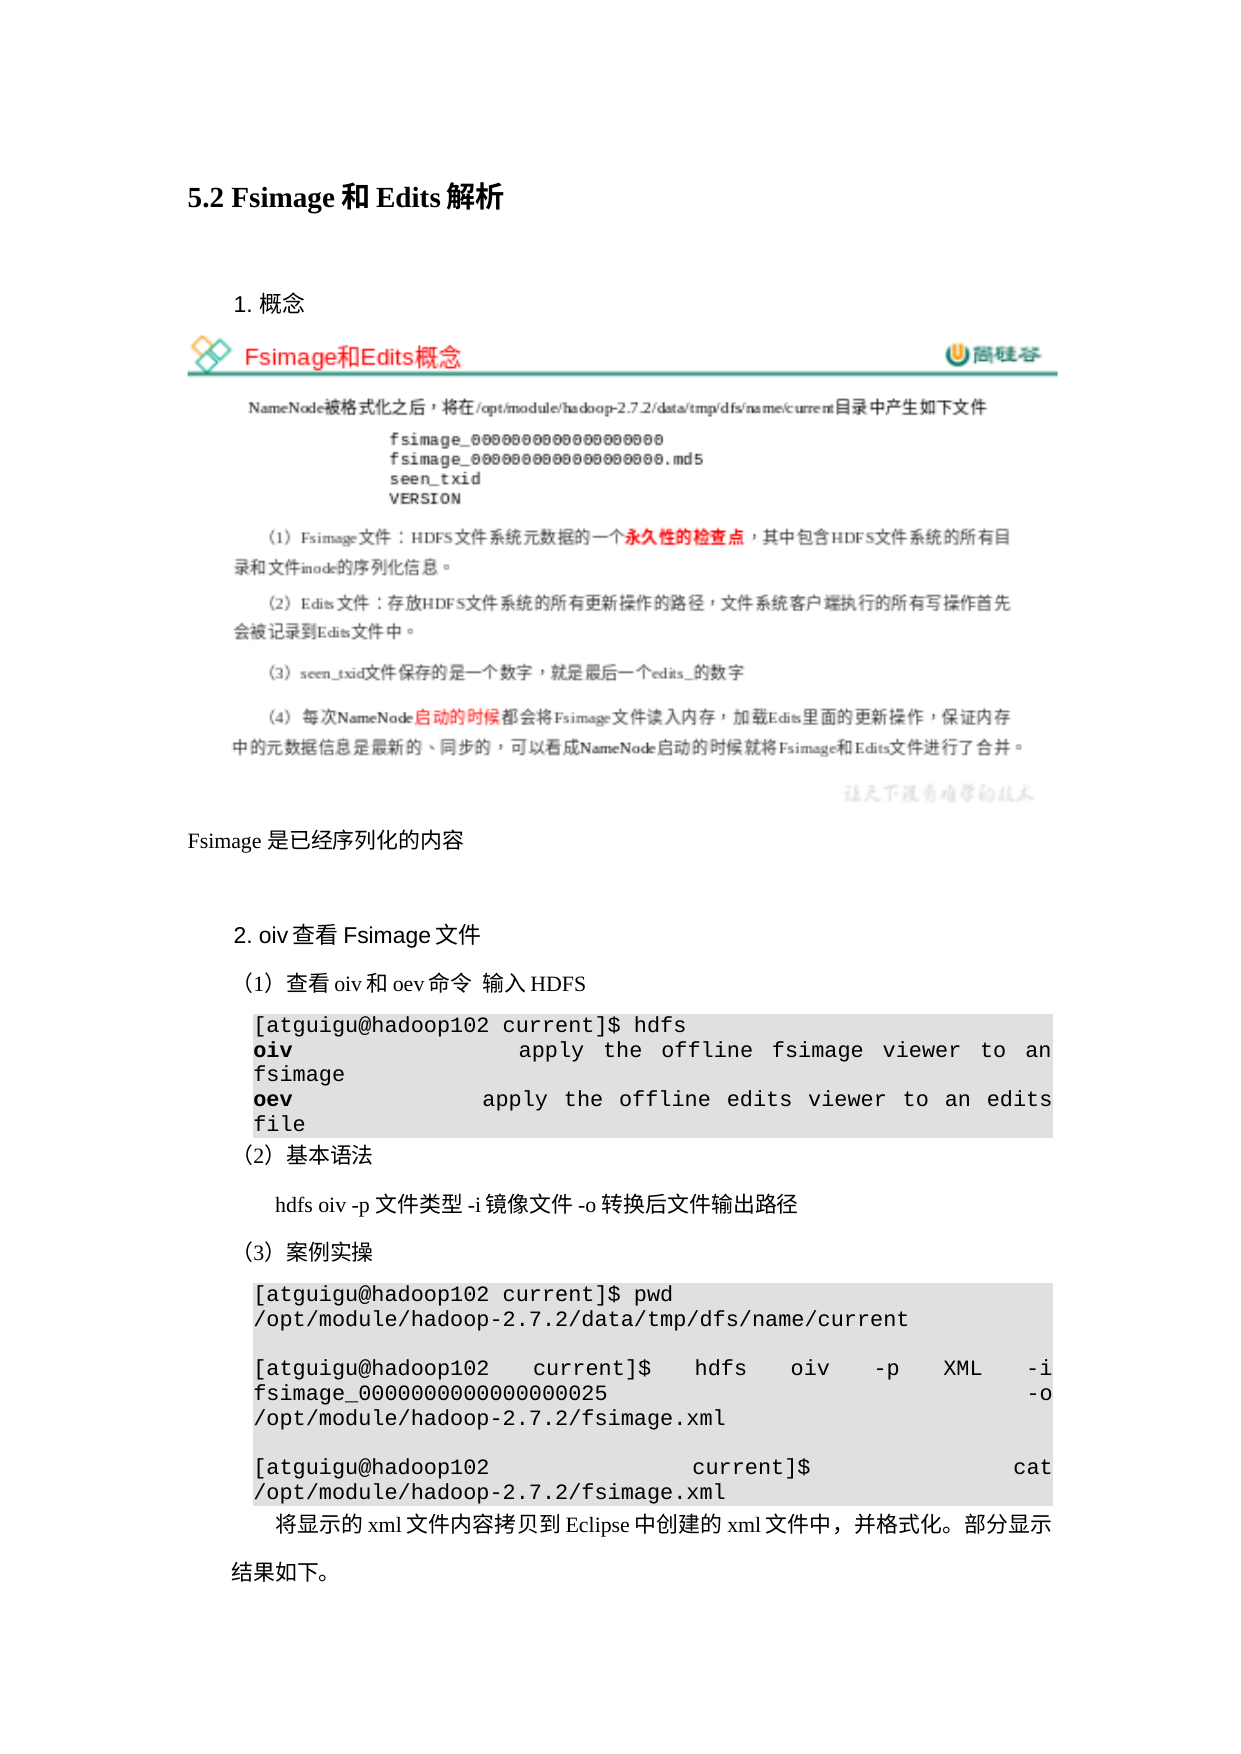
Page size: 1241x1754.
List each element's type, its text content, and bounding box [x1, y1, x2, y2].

text hdfs oiv -p 文件类型 -i镜像文件 -o 转换后文件输出路径 [231, 1186, 1053, 1219]
text （2）基本语法 [231, 1138, 1053, 1171]
text 1. 概念 [187, 270, 1053, 335]
text [atguigu@hadoop102 current]$ hdfs [253, 1014, 1053, 1039]
subtitle 5.2 Fsimage和Edits解析 [187, 162, 1053, 227]
text 将显示的xml文件内容拷贝到Eclipse中创建的xml文件中，并格式化。部分显示结果如下。 [231, 1506, 1053, 1587]
text （3）案例实操 [231, 1235, 1053, 1267]
text [atguigu@hadoop102 current]$ pwd [253, 1283, 1053, 1308]
text 2. oiv查看Fsimage文件 [187, 901, 1053, 966]
text oev apply the offline edits viewer to an edits file [253, 1088, 1053, 1138]
text [atguigu@hadoop102 current]$ cat /opt/module/hadoop-2.7.2/fsimage.xml [253, 1457, 1053, 1506]
text [atguigu@hadoop102 current]$ hdfs oiv -p XML -i fsimage_0000000000000000025 -o /opt/module/hadoop-2.7.2/fsimage.xml [253, 1357, 1053, 1432]
text /opt/module/hadoop-2.7.2/data/tmp/dfs/name/current [253, 1308, 1053, 1333]
text Fsimage 是已经序列化的内容 [187, 823, 1053, 855]
text oiv apply the offline fsimage viewer to an fsimage [253, 1039, 1053, 1088]
text （1）查看oiv和oev命令 输入HDFS [231, 966, 1053, 998]
